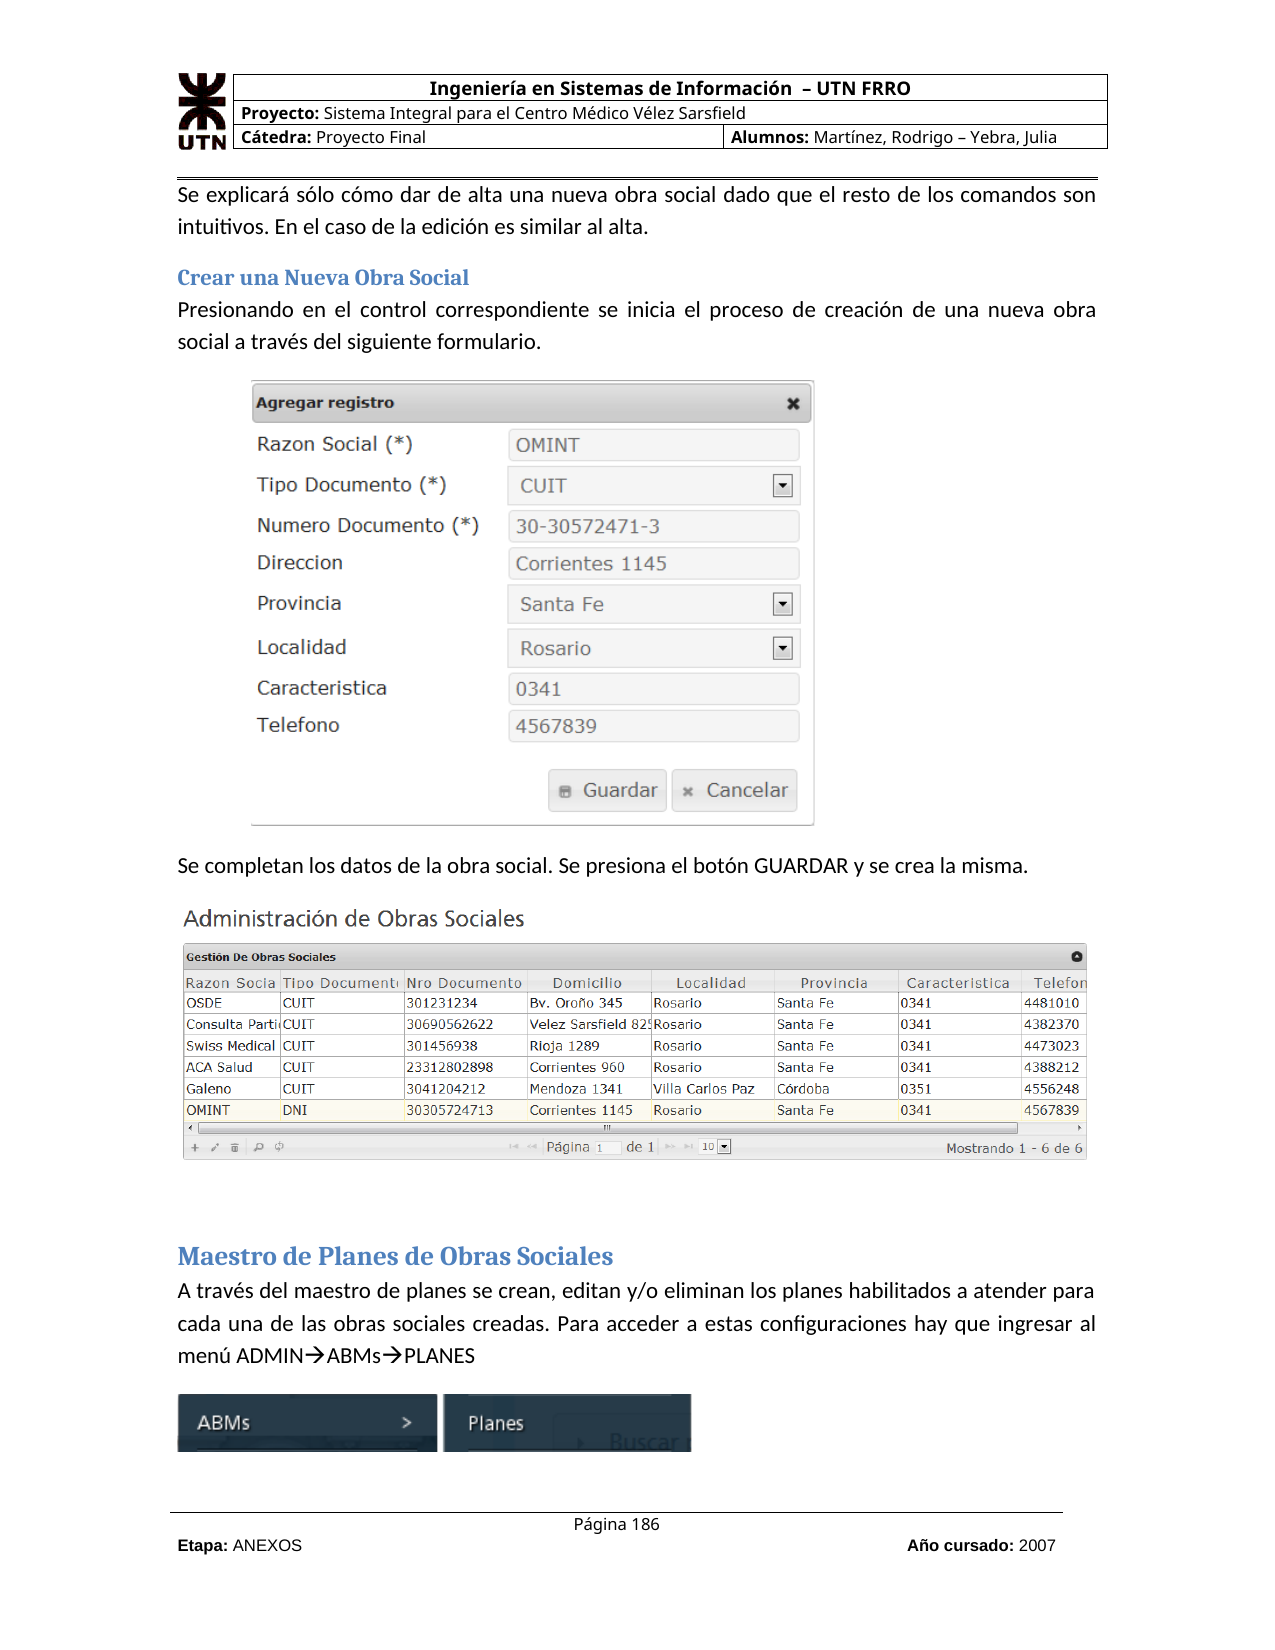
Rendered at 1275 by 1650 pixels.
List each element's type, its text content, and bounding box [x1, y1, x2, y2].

text Se completan los datos de la obra social. Se presiona el botón GUARDAR y se crea la misma. [177, 851, 1098, 879]
picture [177, 73, 226, 150]
subtitle Crear una Nueva Obra Social [177, 265, 1098, 291]
text A través del maestro de planes se crean, editan y/o eliminan los planes habilitados a atender para cada una de las obras sociales creadas. Para acceder a estas configuraciones hay que ingresar al menú ADMINABMsPLANES [177, 1277, 1098, 1369]
picture [442, 1394, 692, 1452]
text Presionando en el control correspondiente se inicia el proceso de creación de una nueva obra social a través del siguiente formulario. [177, 295, 1098, 355]
picture [177, 904, 1098, 1163]
picture [251, 380, 815, 826]
picture [177, 1394, 438, 1452]
subtitle Maestro de Planes de Obras Sociales [177, 1241, 1098, 1272]
text Se explicará sólo cómo dar de alta una nueva obra social dado que el resto de los comandos son intuitivos. En el caso de la edición es similar al alta. [177, 180, 1098, 240]
